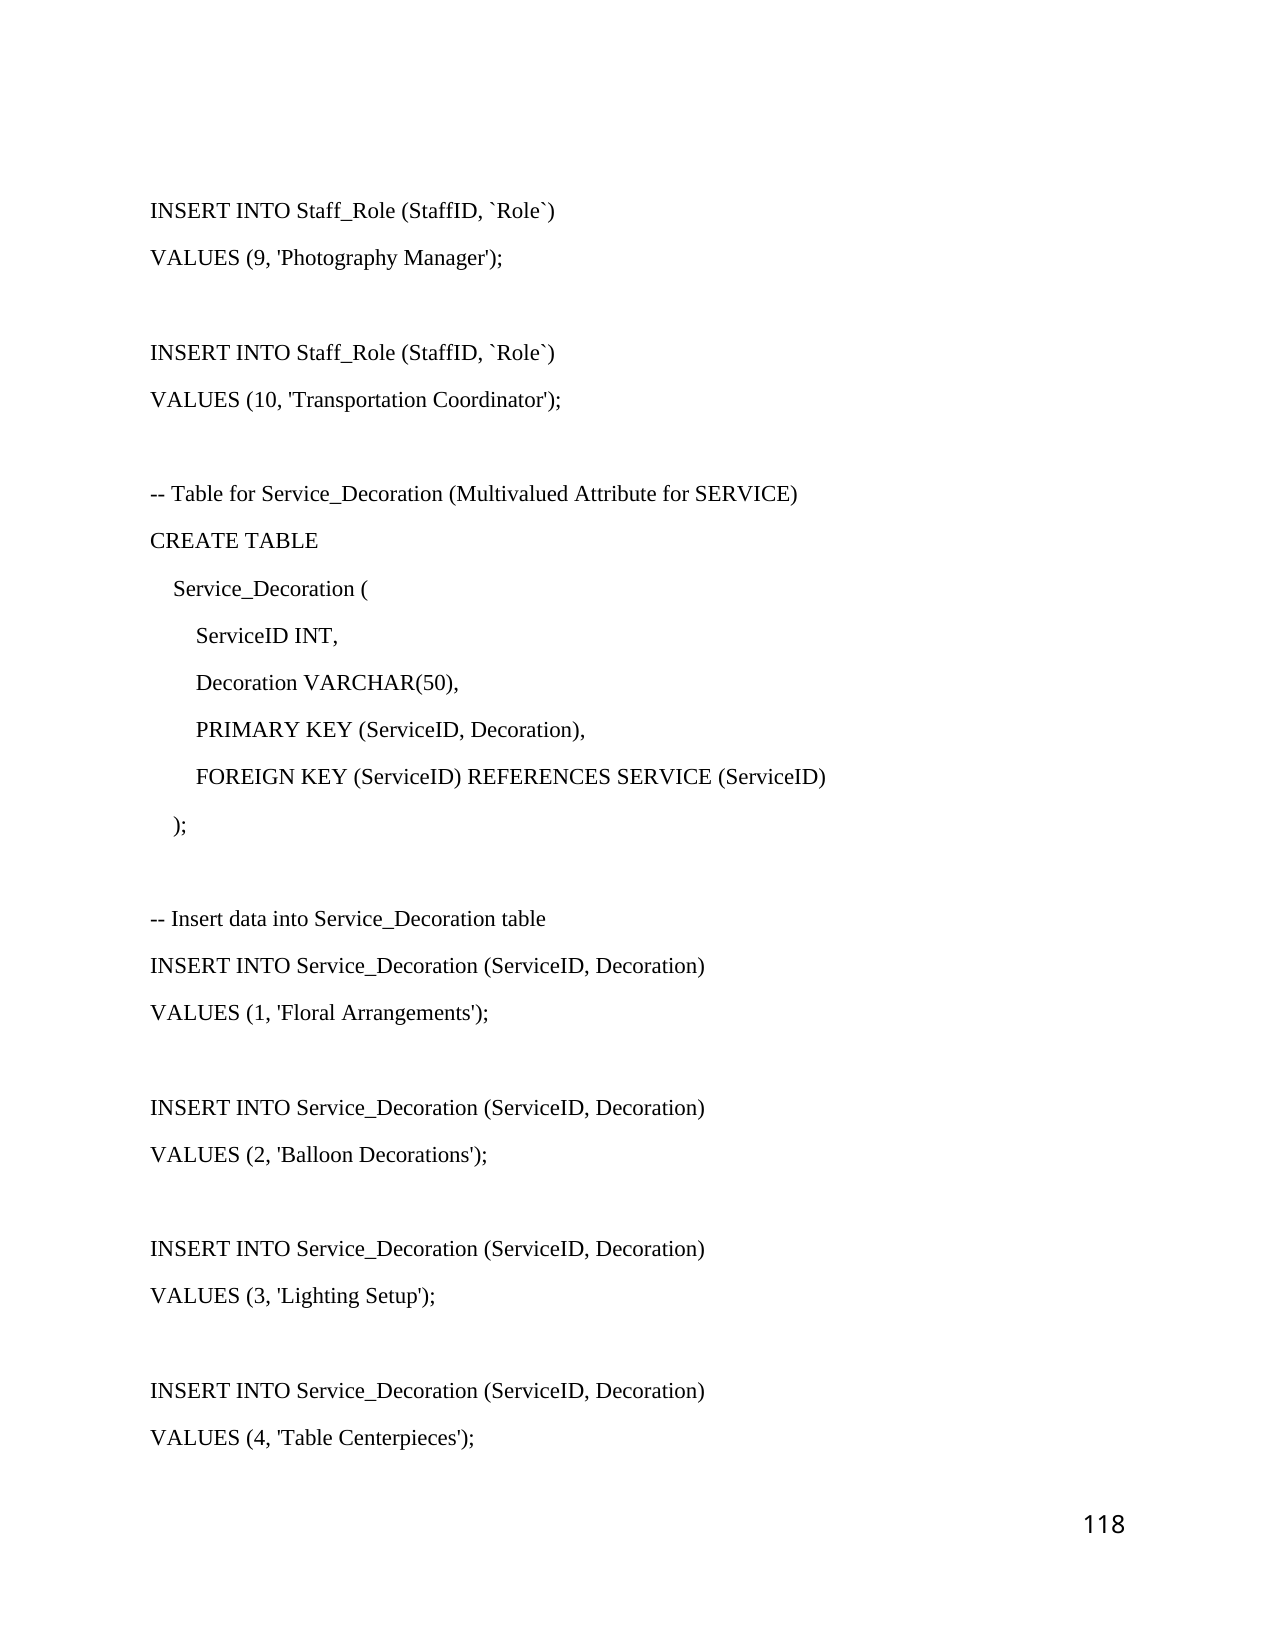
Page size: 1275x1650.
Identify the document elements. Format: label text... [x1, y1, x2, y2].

text ServiceID INT, [150, 622, 1125, 648]
text VALUES (3, 'Lighting Setup'); [150, 1282, 1125, 1309]
text -- Table for Service_Decoration (Multivalued Attribute for SERVICE) [150, 480, 1125, 507]
text Service_Decoration ( [150, 575, 1125, 601]
text ); [150, 811, 1125, 837]
text VALUES (2, 'Balloon Decorations'); [150, 1141, 1125, 1167]
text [150, 1377, 1125, 1403]
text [150, 197, 1125, 223]
text Decoration VARCHAR(50), [150, 669, 1125, 695]
text INSERT INTO Service_Decoration (ServiceID, Decoration) [150, 952, 1125, 978]
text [150, 1235, 1125, 1262]
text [150, 339, 1125, 365]
text VALUES (1, 'Floral Arrangements'); [150, 999, 1125, 1026]
text INSERT INTO Service_Decoration (ServiceID, Decoration) [150, 1094, 1125, 1120]
text PRIMARY KEY (ServiceID, Decoration), [150, 716, 1125, 743]
text -- Insert data into Service_Decoration table [150, 905, 1125, 931]
text VALUES (9, 'Photography Manager'); [150, 244, 1125, 271]
text VALUES (4, 'Table Centerpieces'); [150, 1424, 1125, 1450]
text VALUES (10, 'Transportation Coordinator'); [150, 386, 1125, 412]
text FOREIGN KEY (ServiceID) REFERENCES SERVICE (ServiceID) [150, 763, 1125, 790]
text CREATE TABLE [150, 527, 1125, 554]
